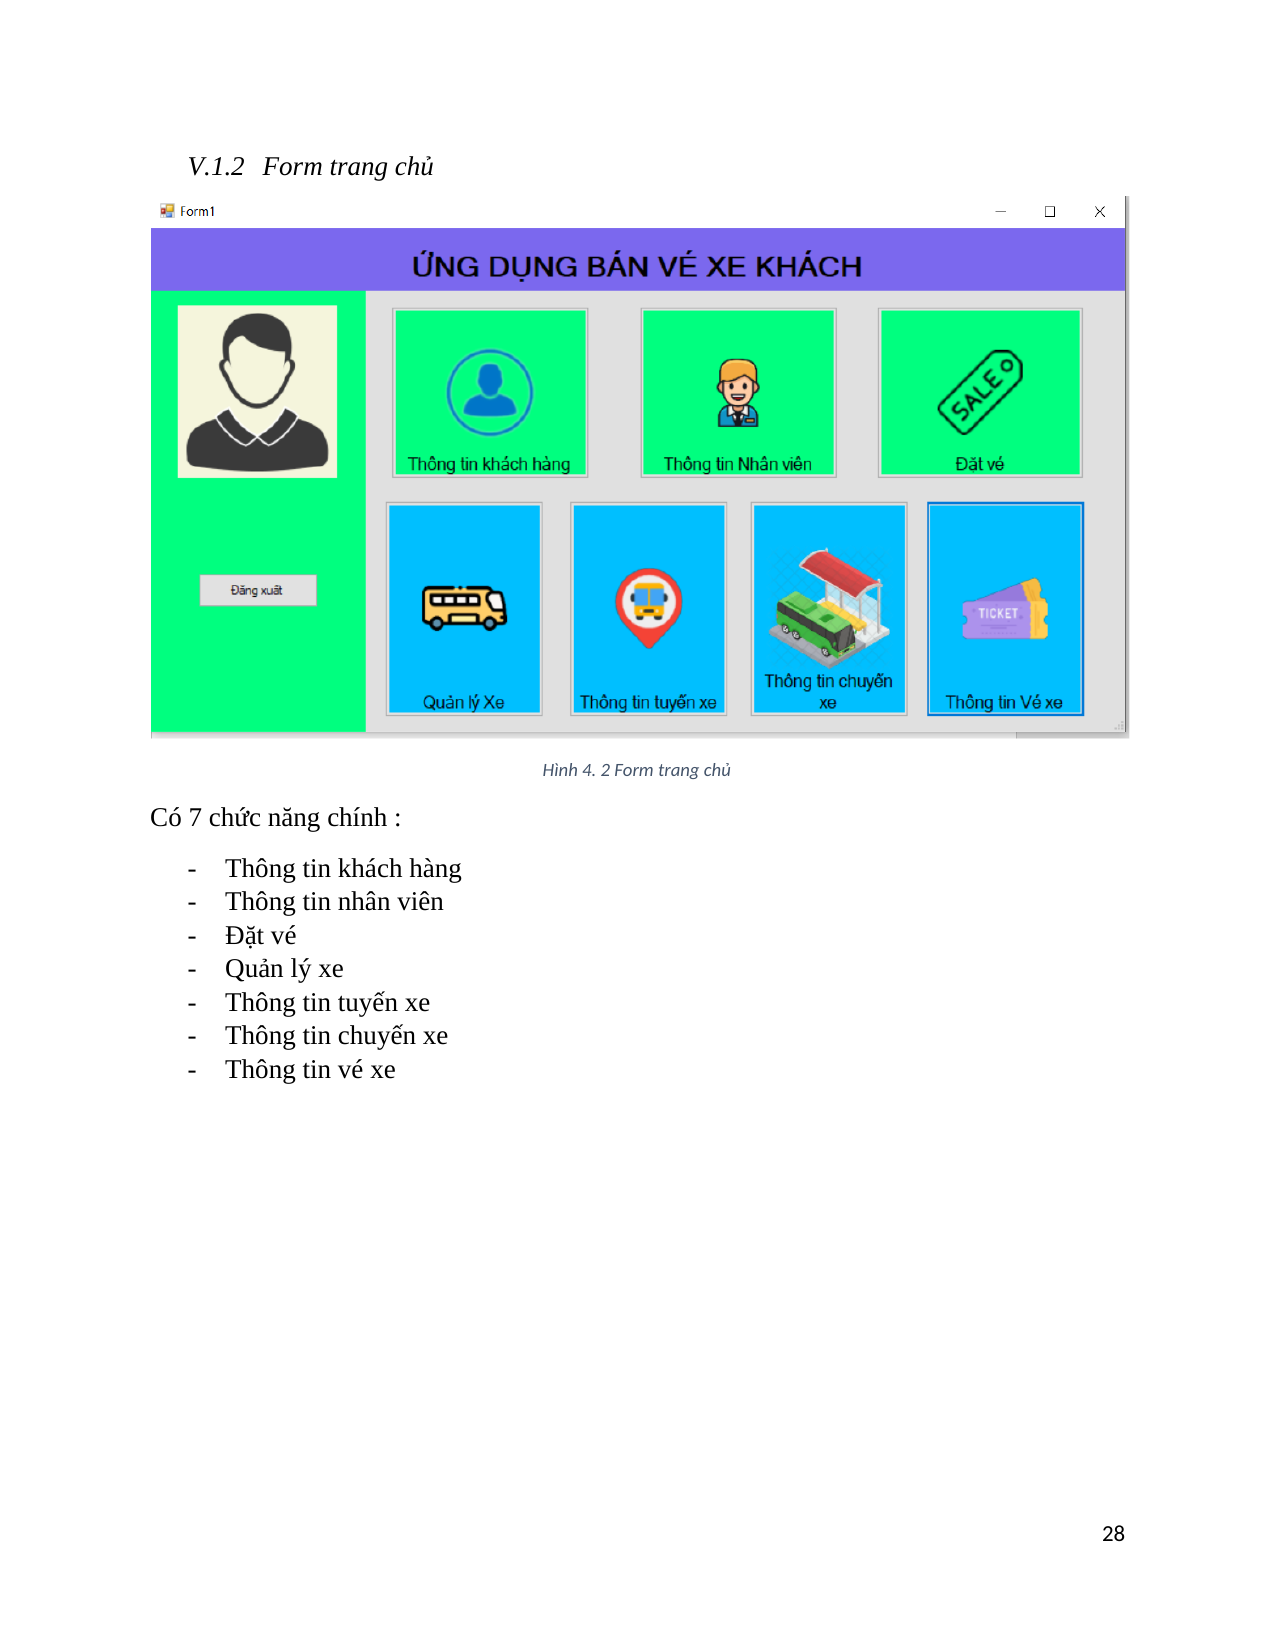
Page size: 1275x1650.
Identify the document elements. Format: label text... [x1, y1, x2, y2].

list Thông tin nhân viên [187, 885, 1125, 916]
list Thông tin chuyến xe [187, 1019, 1125, 1051]
picture [150, 196, 1130, 739]
list Đặt vé [187, 919, 1125, 950]
list Thông tin khách hàng [187, 852, 1125, 883]
text Hình 4. 2 Form trang chủ [150, 758, 1125, 781]
list Quản lý xe [187, 952, 1125, 983]
list Thông tin tuyến xe [187, 986, 1125, 1017]
text Có 7 chức năng chính : [150, 801, 1125, 833]
list Thông tin vé xe [187, 1053, 1125, 1084]
subtitle Form trang chủ [187, 150, 1125, 181]
